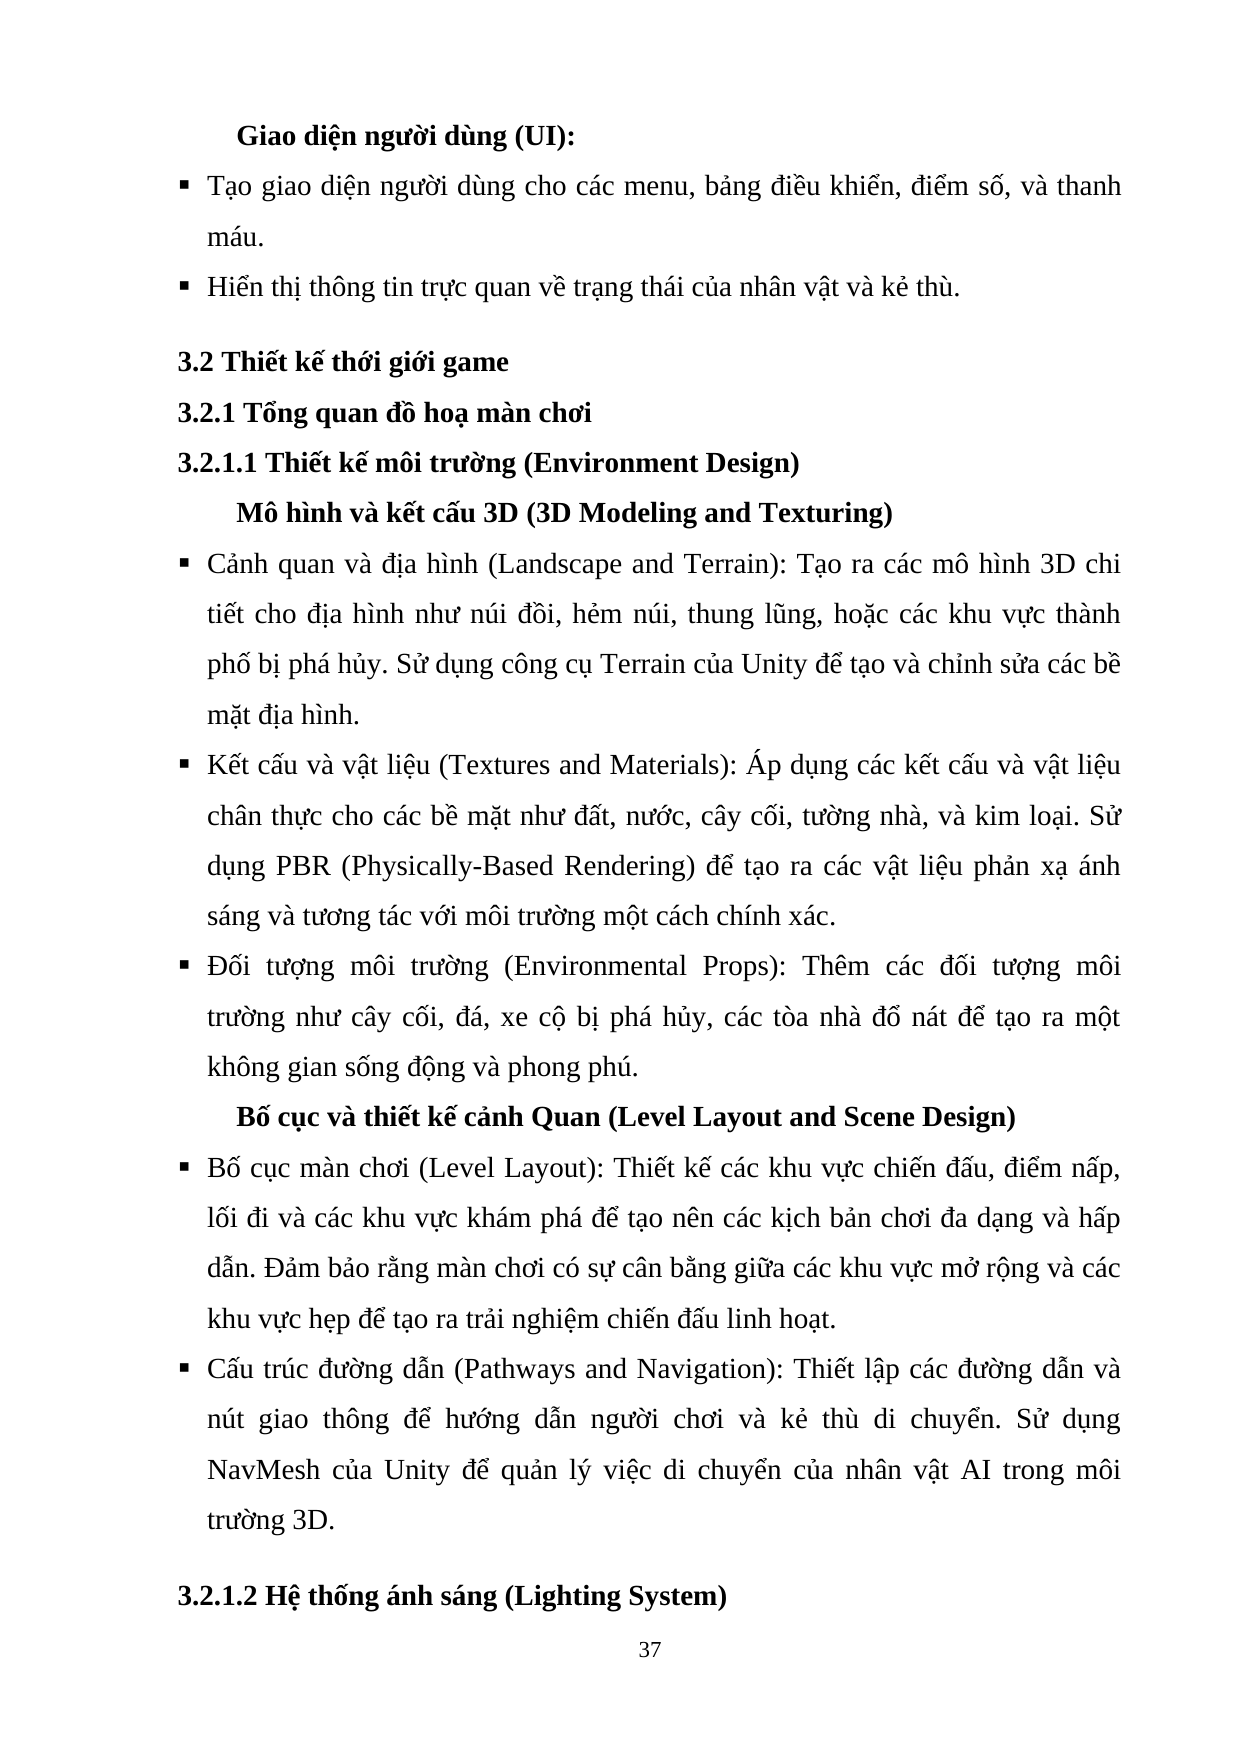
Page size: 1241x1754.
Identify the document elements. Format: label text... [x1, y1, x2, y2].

list Cấu trúc đường dẫn (Pathways and Navigation): Thiết lập các đường dẫn và nút giao thông để hướng dẫn người chơi và kẻ thù di chuyển. Sử dụng NavMesh của Unity để quản lý việc di chuyển của nhân vật AI trong môi trường 3D. [177, 1351, 1122, 1536]
list Đối tượng môi trường (Environmental Props): Thêm các đối tượng môi trường như cây cối, đá, xe cộ bị phá hủy, các tòa nhà đổ nát để tạo ra một không gian sống động và phong phú. [177, 948, 1122, 1083]
subtitle 3.2.1.2 Hệ thống ánh sáng (Lighting System) [177, 1578, 1122, 1611]
list Bố cục màn chơi (Level Layout): Thiết kế các khu vực chiến đấu, điểm nấp, lối đi và các khu vực khám phá để tạo nên các kịch bản chơi đa dạng và hấp dẫn. Đảm bảo rằng màn chơi có sự cân bằng giữa các khu vực mở rộng và các khu vực hẹp để tạo ra trải nghiệm chiến đấu linh hoạt. [177, 1150, 1122, 1334]
subtitle 3.2 Thiết kế thới giới game [177, 344, 1122, 378]
list Kết cấu và vật liệu (Textures and Materials): Áp dụng các kết cấu và vật liệu chân thực cho các bề mặt như đất, nước, cây cối, tường nhà, và kim loại. Sử dụng PBR (Physically-Based Rendering) để tạo ra các vật liệu phản xạ ánh sáng và tương tác với môi trường một cách chính xác. [177, 747, 1122, 932]
text Mô hình và kết cấu 3D (3D Modeling and Texturing) [177, 496, 1122, 529]
list Cảnh quan và địa hình (Landscape and Terrain): Tạo ra các mô hình 3D chi tiết cho địa hình như núi đồi, hẻm núi, thung lũng, hoặc các khu vực thành phố bị phá hủy. Sử dụng công cụ Terrain của Unity để tạo và chỉnh sửa các bề mặt địa hình. [177, 546, 1122, 730]
text Bố cục và thiết kế cảnh Quan (Level Layout and Scene Design) [177, 1099, 1122, 1133]
subtitle 3.2.1.1 Thiết kế môi trường (Environment Design) [177, 445, 1122, 479]
list Hiển thị thông tin trực quan về trạng thái của nhân vật và kẻ thù. [177, 269, 1122, 303]
subtitle 3.2.1 Tổng quan đồ hoạ màn chơi [177, 395, 1122, 428]
list Tạo giao diện người dùng cho các menu, bảng điều khiển, điểm số, và thanh máu. [177, 168, 1122, 252]
text Giao diện người dùng (UI): [177, 118, 1122, 152]
